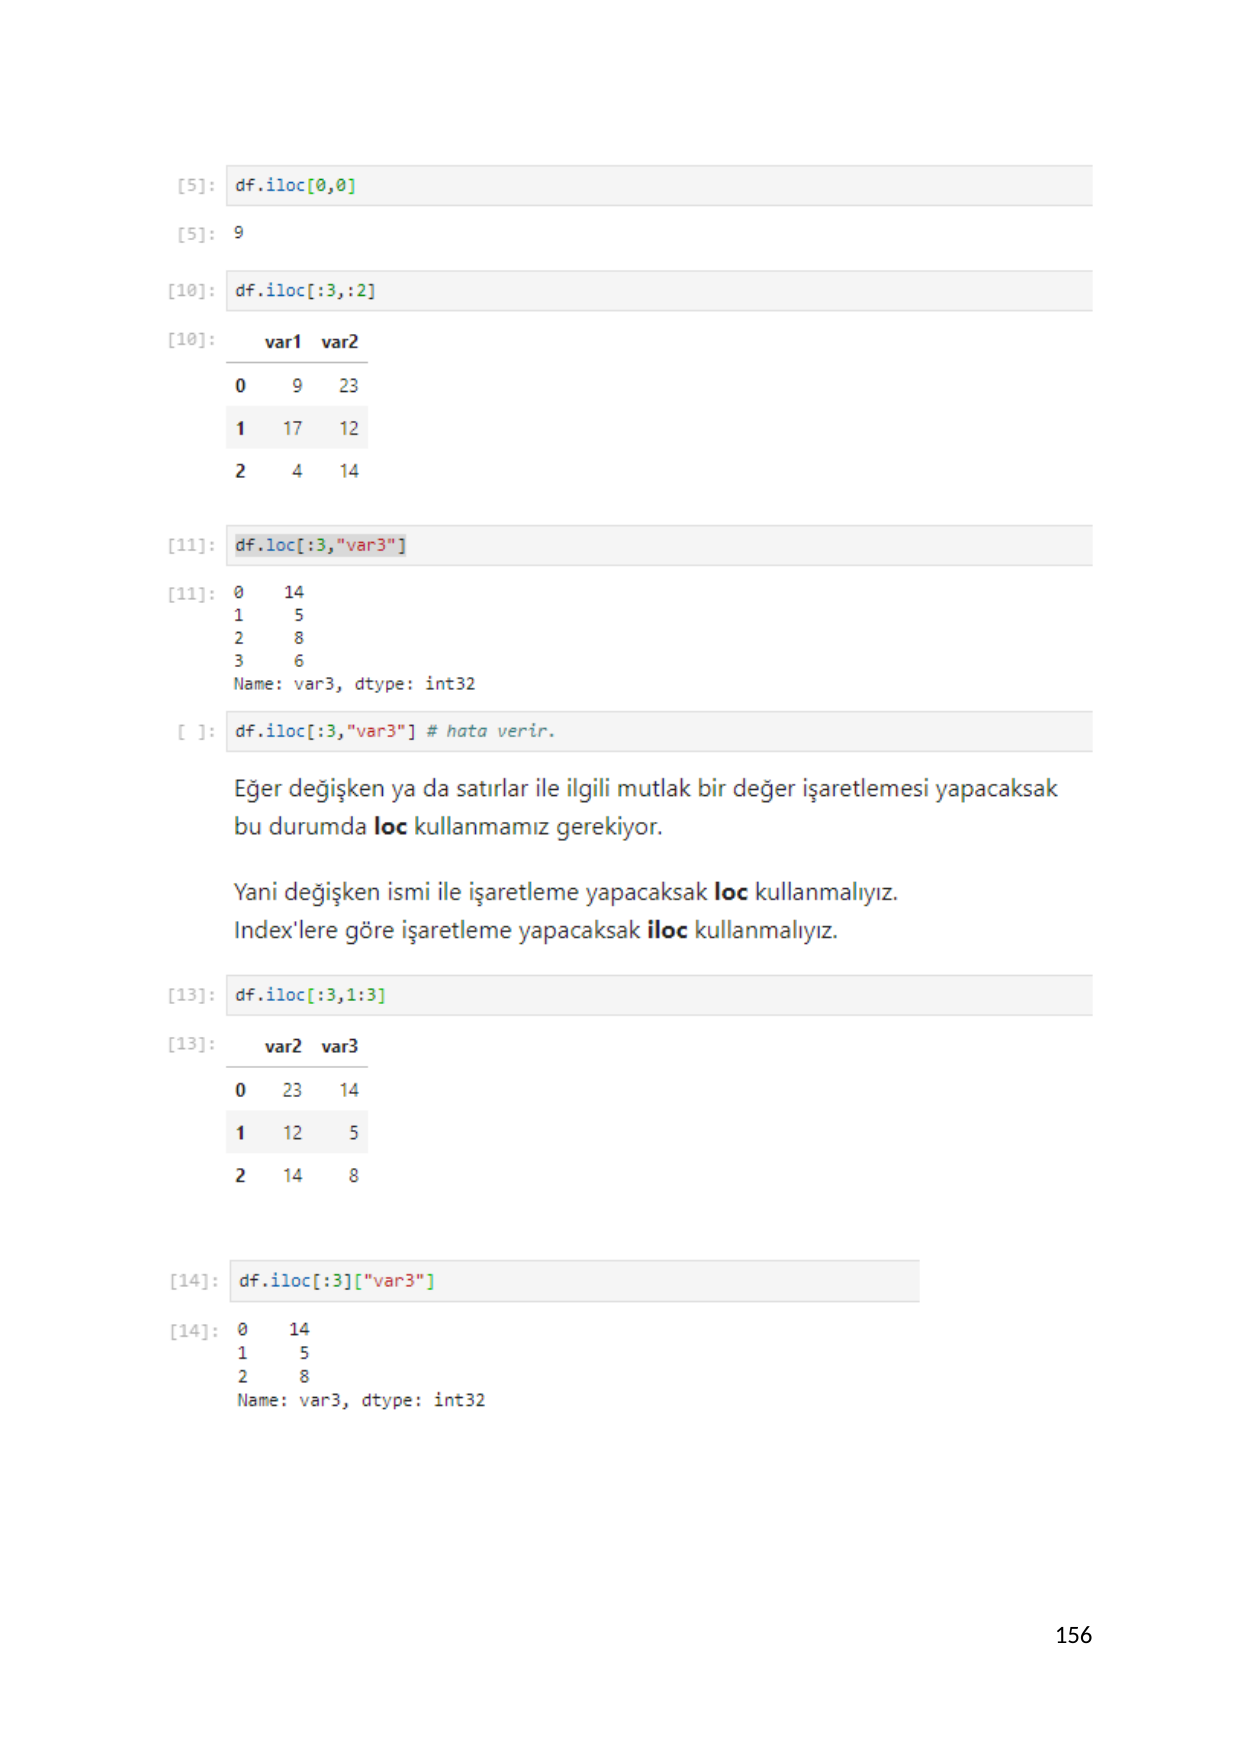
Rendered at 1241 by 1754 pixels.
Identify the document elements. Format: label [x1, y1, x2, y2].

picture [147, 1224, 920, 1419]
picture [147, 147, 1093, 1222]
